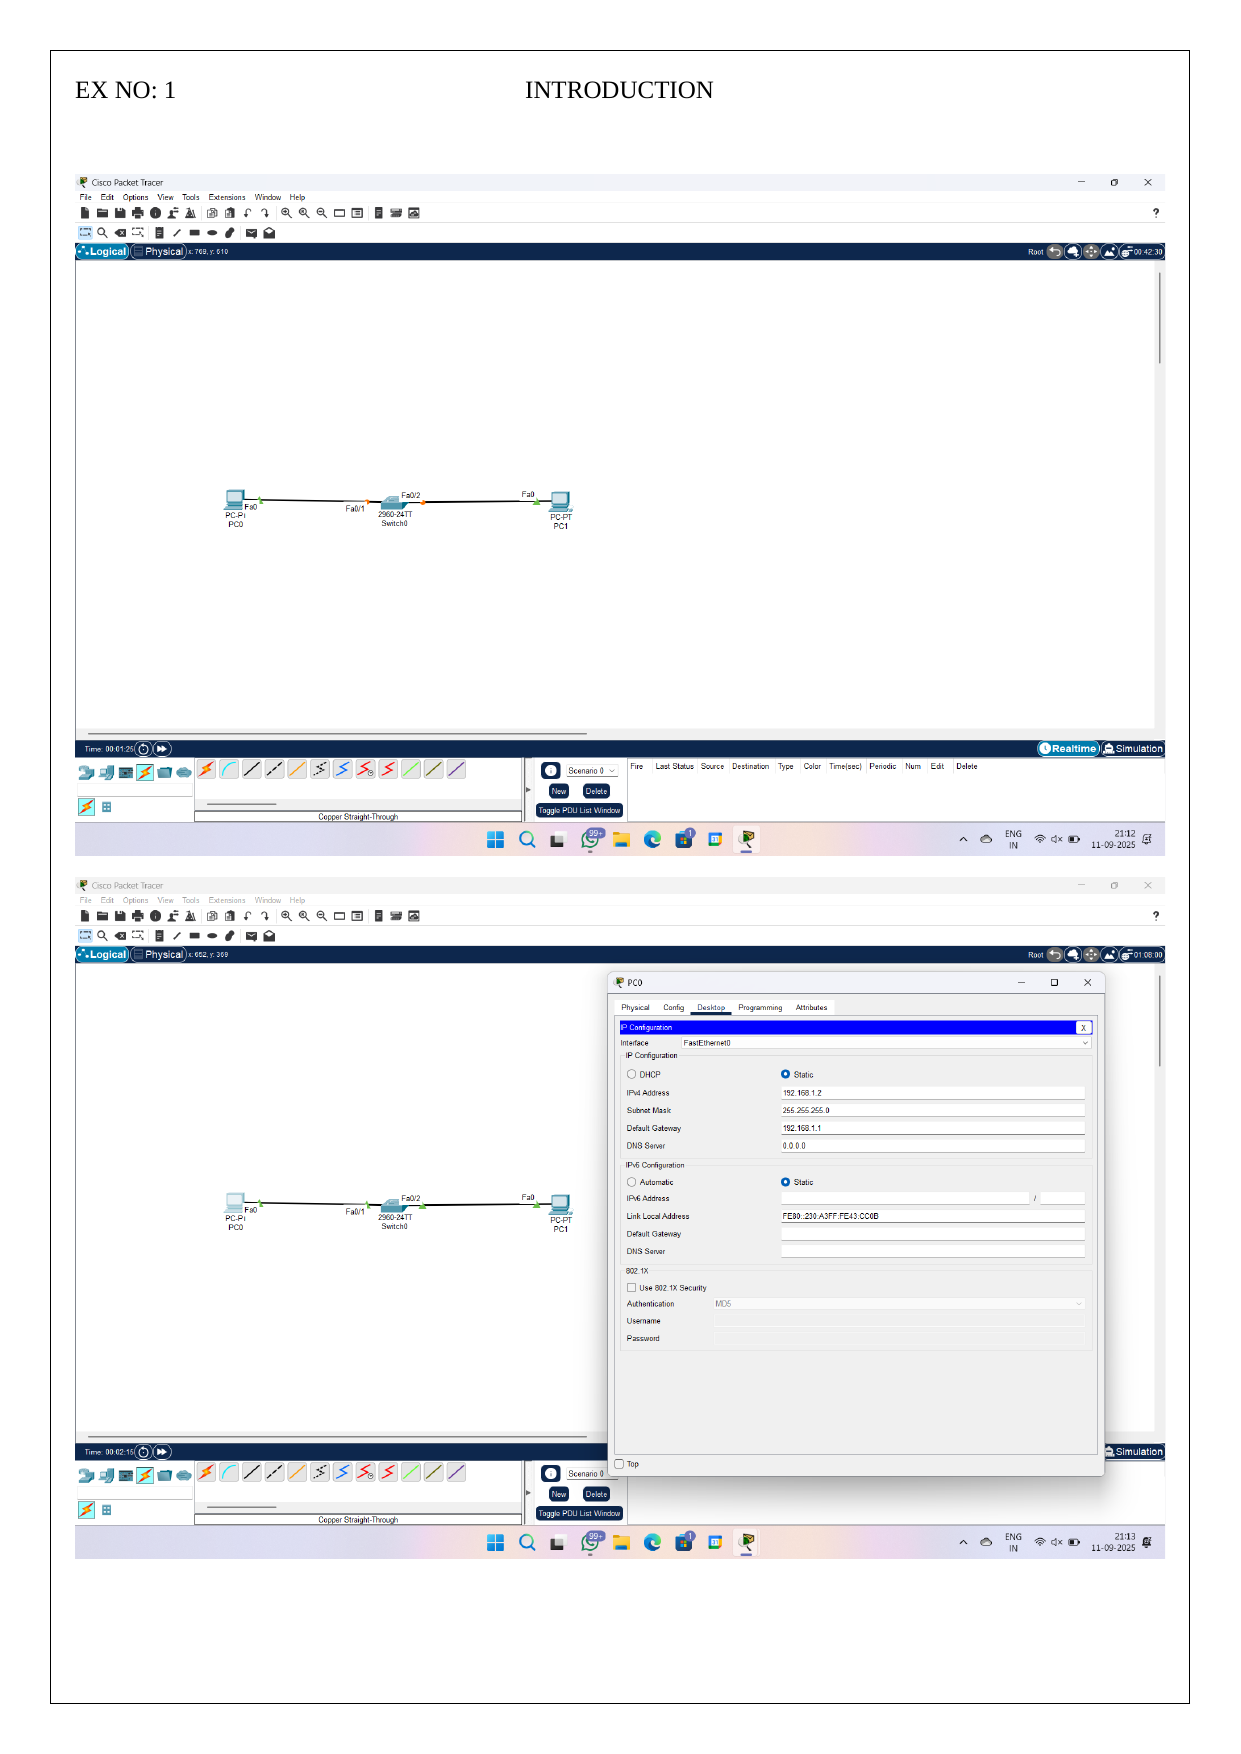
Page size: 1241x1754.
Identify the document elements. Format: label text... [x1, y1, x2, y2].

picture [104, 248, 113, 256]
picture [104, 951, 113, 959]
picture [75, 877, 1166, 1559]
picture [75, 174, 1166, 856]
text EX NO: 1 INTRODUCTION [75, 75, 1165, 104]
